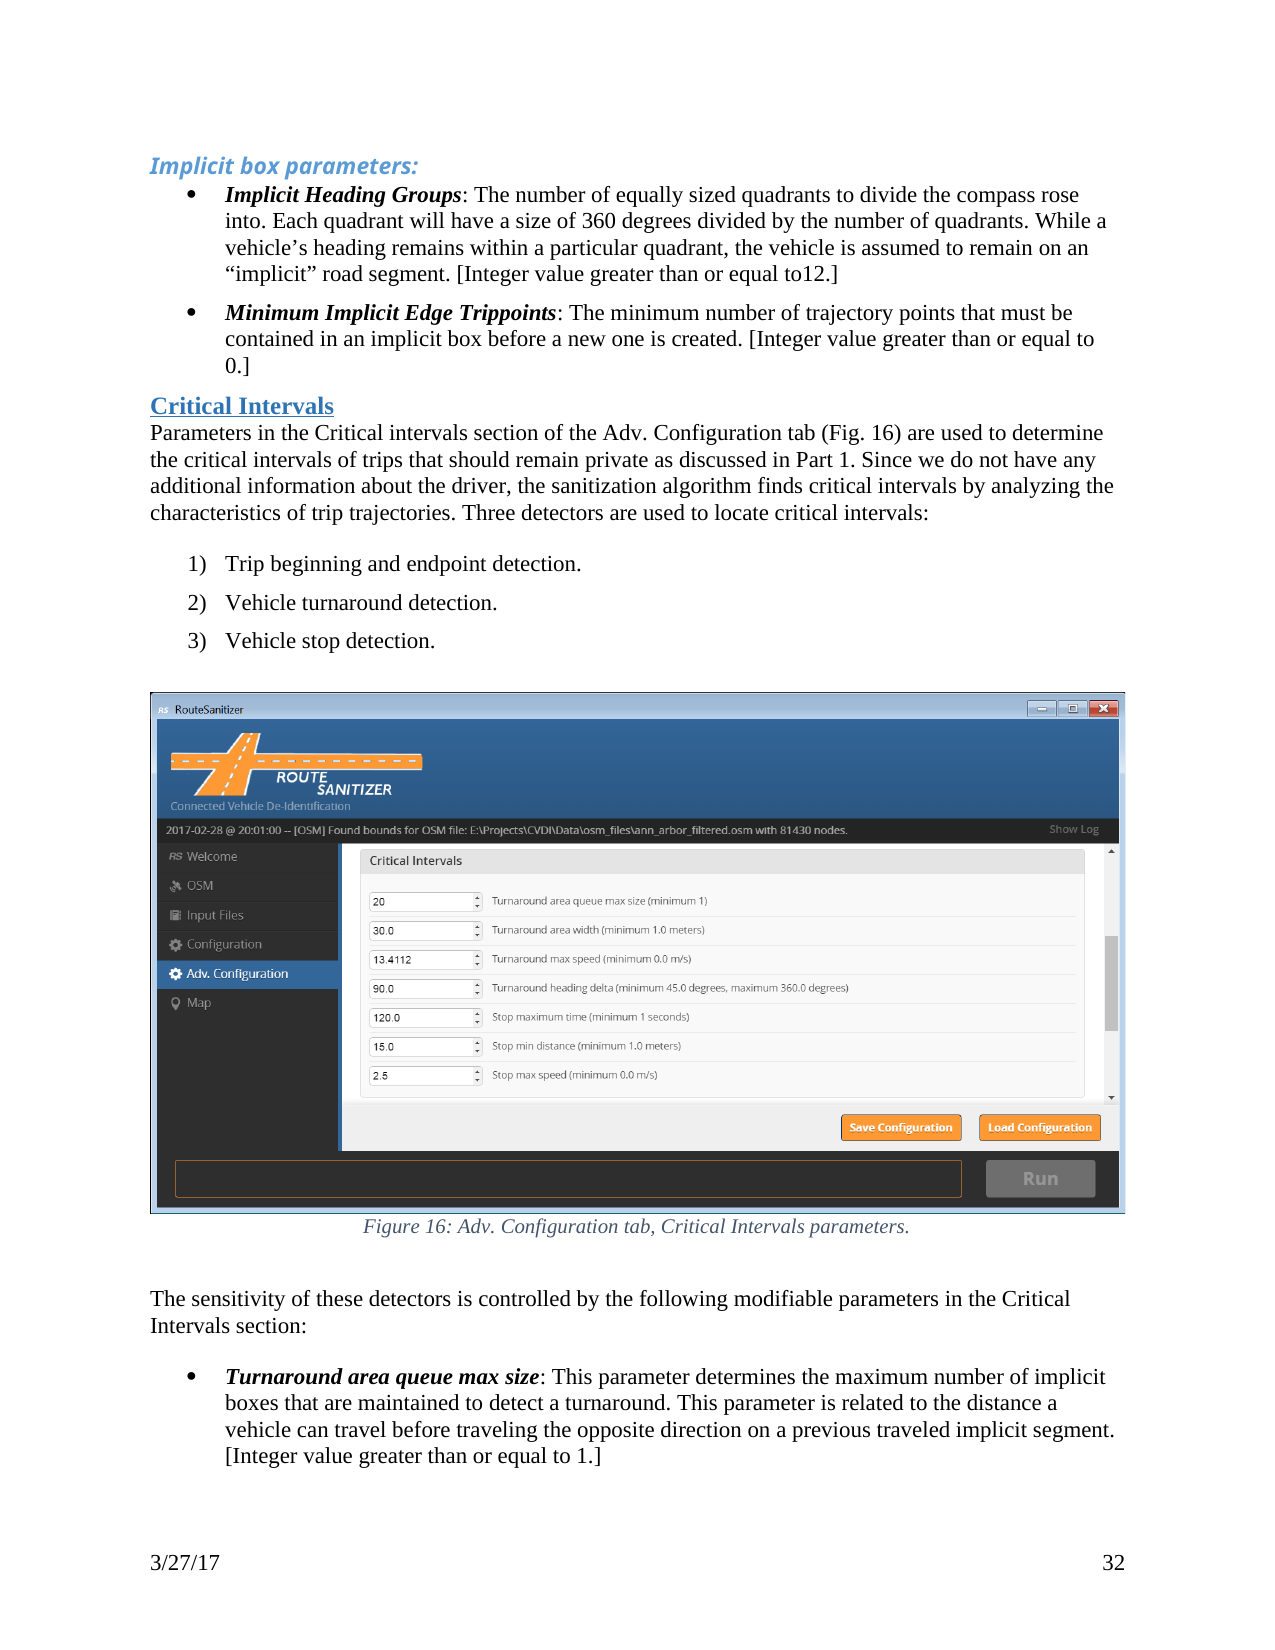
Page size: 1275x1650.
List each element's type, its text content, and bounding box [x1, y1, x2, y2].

text Parameters in the Critical intervals section of the Adv. Configuration tab (Fig. 16) are used to determine the critical intervals of trips that should remain private as discussed in Part 1. Since we do not have any additional information about the driver, the sanitization algorithm finds critical intervals by analyzing the characteristics of trip trajectories. Three detectors are used to locate critical intervals: [150, 419, 1125, 525]
subtitle Critical Intervals [150, 391, 1125, 419]
list Minimum Implicit Edge Trippoints: The minimum number of trajectory points that must be contained in an implicit box before a new one is created. [Integer value greater than or equal to 0.] [187, 299, 1125, 378]
list Vehicle stop detection. [187, 628, 1125, 654]
list Vehicle turnaround detection. [187, 589, 1125, 615]
list Implicit Heading Groups: The number of equally sized quadrants to divide the compass rose into. Each quadrant will have a size of 360 degrees divided by the number of quadrants. While a vehicle’s heading remains within a particular quadrant, the vehicle is assumed to remain on an “implicit” road segment. [Integer value greater than or equal to12.] [187, 181, 1125, 287]
list Turnaround area queue max size: This parameter determines the maximum number of implicit boxes that are maintained to detect a turnaround. This parameter is related to the distance a vehicle can travel before traveling the opposite direction on a previous traveled implicit segment. [Integer value greater than or equal to 1.] [187, 1363, 1125, 1468]
text Figure 16: Adv. Configuration tab, Critical Intervals parameters. [150, 1214, 1125, 1238]
picture [150, 692, 1125, 1214]
text The sensitivity of these detectors is controlled by the following modifiable parameters in the Critical Intervals section: [150, 1285, 1125, 1338]
subtitle Implicit box parameters: [150, 150, 1125, 181]
list Trip beginning and endpoint detection. [187, 550, 1125, 576]
